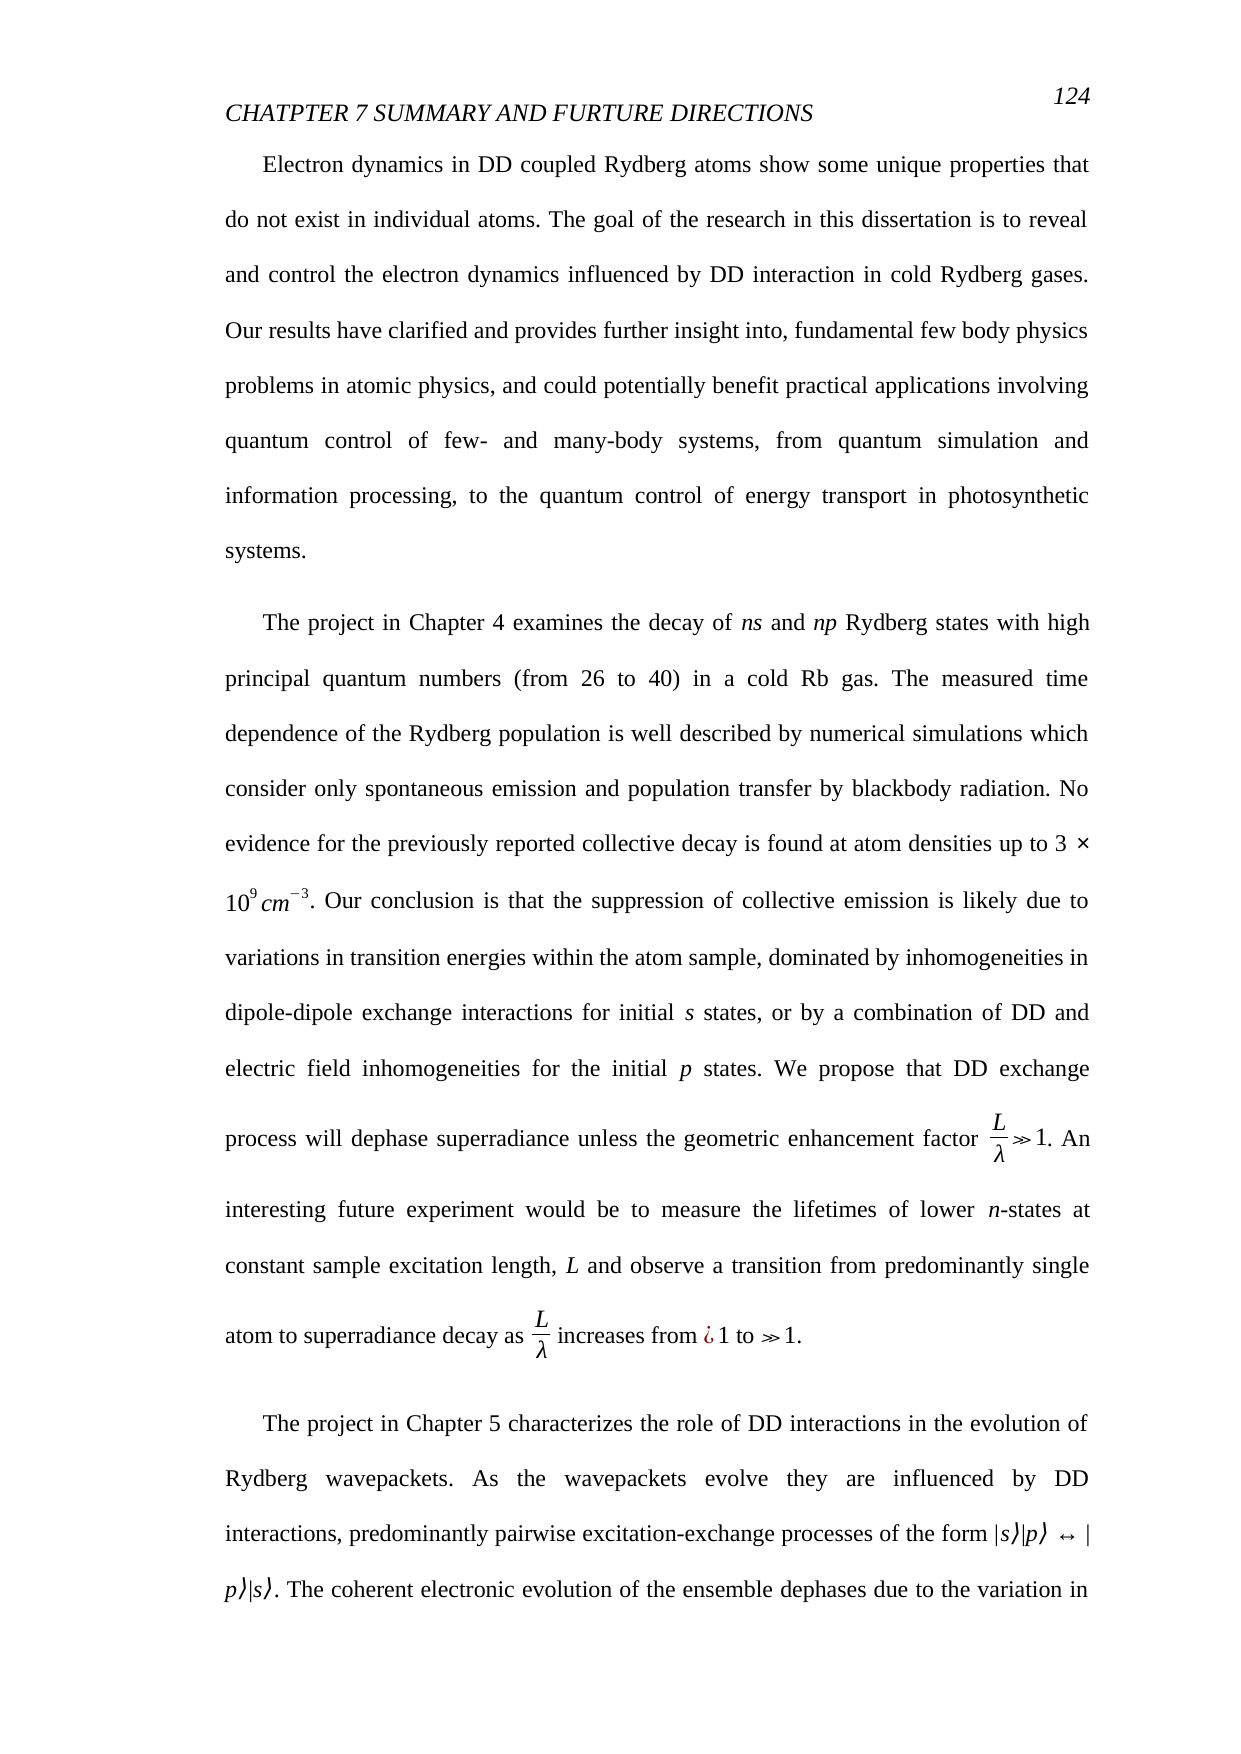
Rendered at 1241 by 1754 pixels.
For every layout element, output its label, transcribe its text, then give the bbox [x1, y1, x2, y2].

text Electron dynamics in DD coupled Rydberg atoms show some unique properties that do not exist in individual atoms. The goal of the research in this dissertation is to reveal and control the electron dynamics influenced by DD interaction in cold Rydberg gases. Our results have clarified and provides further insight into, fundamental few body physics problems in atomic physics, and could potentially benefit practical applications involving quantum control of few- and many-body systems, from quantum simulation and information processing, to the quantum control of energy transport in photosynthetic systems. [225, 150, 1090, 564]
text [225, 1409, 1090, 1602]
text The project in Chapter 4 examines the decay of ns and np Rydberg states with high principal quantum numbers (from 26 to 40) in a cold Rb gas. The measured time dependence of the Rydberg population is well described by numerical simulations which consider only spontaneous emission and population transfer by blackbody radiation. No evidence for the previously reported collective decay is found at atom densities up to 3 × . Our conclusion is that the suppression of collective emission is likely due to variations in transition energies within the atom sample, dominated by inhomogeneities in dipole-dipole exchange interactions for initial s states, or by a combination of DD and electric field inhomogeneities for the initial p states. We propose that DD exchange process will dephase superradiance unless the geometric enhancement factor . An interesting future experiment would be to measure the lifetimes of lower n-states at constant sample excitation length, L and observe a transition from predominantly single atom to superradiance decay as increases from to . [225, 608, 1090, 1365]
